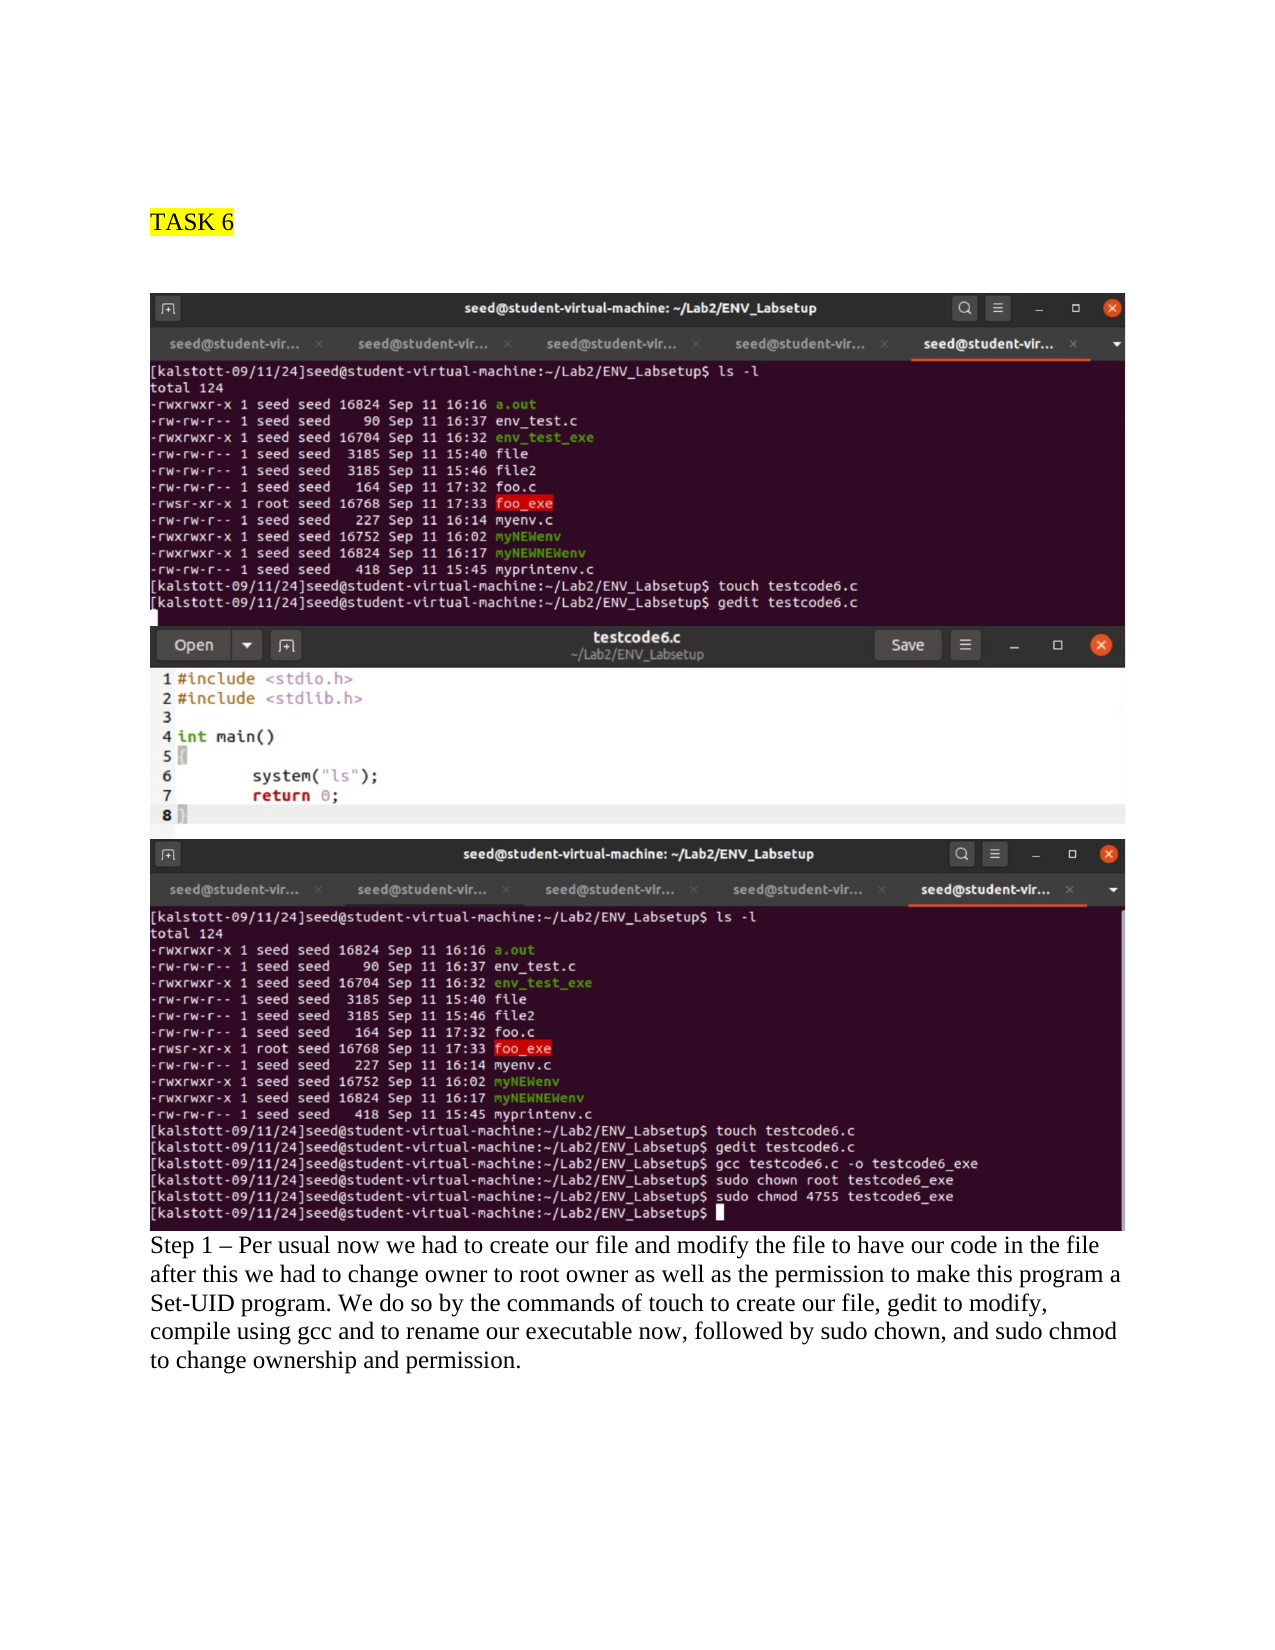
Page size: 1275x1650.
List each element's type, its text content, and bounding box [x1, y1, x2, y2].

text Step 1 – Per usual now we had to create our file and modify the file to have our code in the file after this we had to change owner to root owner as well as the permission to make this program a Set-UID program. We do so by the commands of touch to create our file, gedit to modify, compile using gcc and to rename our executable now, followed by sudo chown, and sudo chmod to change ownership and permission. [150, 1231, 1125, 1374]
text TASK 6 [150, 207, 1125, 236]
picture [150, 293, 1125, 1231]
